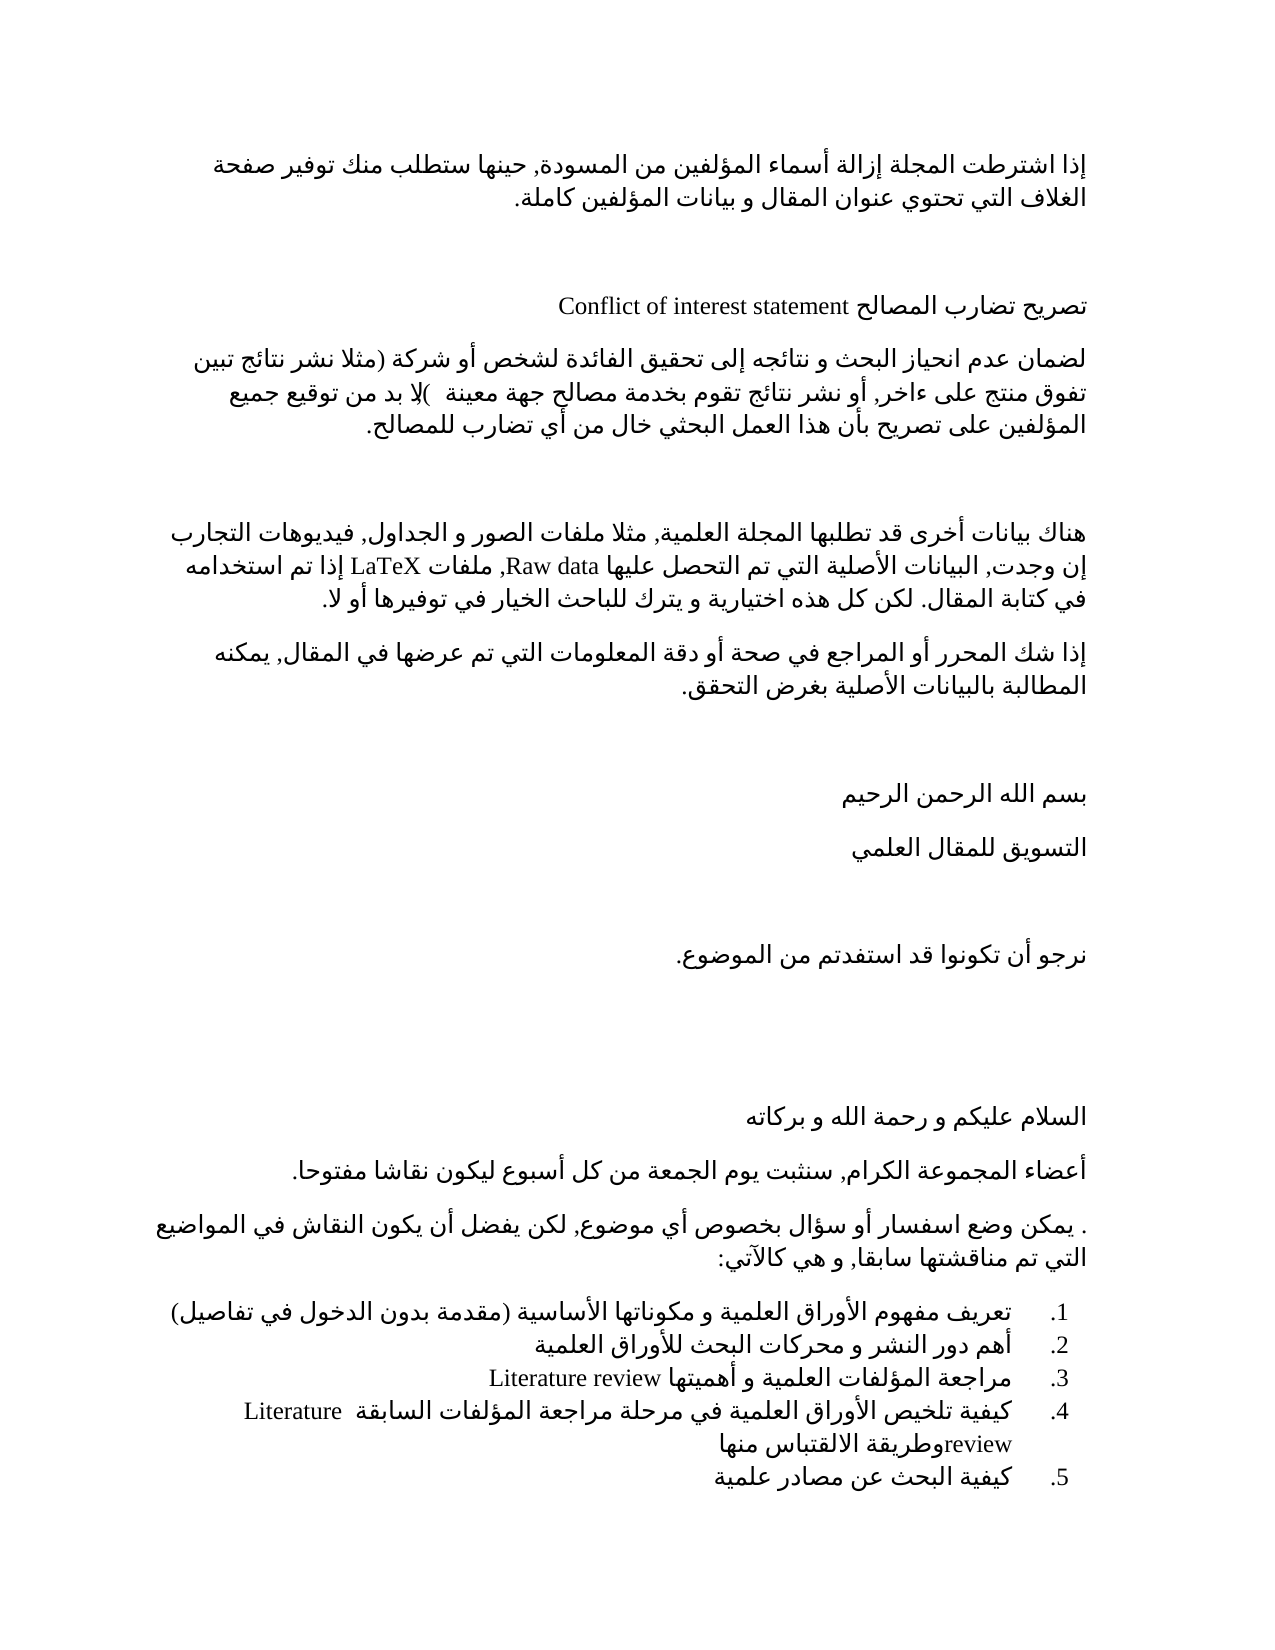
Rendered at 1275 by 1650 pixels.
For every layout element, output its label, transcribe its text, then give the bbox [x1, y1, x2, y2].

text بسم الله الرحمن الرحيم [150, 779, 1087, 808]
list تعريف مفهوم الأوراق العلمية و مكوناتها الأساسية (مقدمة بدون الدخول في تفاصيل) [150, 1297, 1050, 1325]
text تصريح تضارب المصالح Conflict of interest statement [150, 291, 1087, 319]
text السلام عليكم و رحمة الله و بركاته [150, 1102, 1087, 1131]
text لضمان عدم انحياز البحث و نتائجه إلى تحقيق الفائدة لشخص أو شركة (مثلا نشر نتائج تبين تفوق منتج على ءاخر, أو نشر نتائج تقوم بخدمة مصالح جهة معينة), لا بد من توقيع جميع المؤلفين على تصريح بأن هذا العمل البحثي خال من أي تضارب للمصالح. [150, 344, 1087, 439]
text . يمكن وضع اسفسار أو سؤال بخصوص أي موضوع, لكن يفضل أن يكون النقاش في المواضيع التي تم مناقشتها سابقا, و هي كالآتي: [150, 1210, 1087, 1272]
list مراجعة المؤلفات العلمية و أهميتها Literature review [150, 1363, 1050, 1391]
list كيفية تلخيص الأوراق العلمية في مرحلة مراجعة المؤلفات السابقة Literature reviewوطريقة الالقتباس منها [150, 1396, 1050, 1457]
text نرجو أن تكونوا قد استفدتم من الموضوع. [150, 941, 1087, 969]
text أعضاء المجموعة الكرام, سنثبت يوم الجمعة من كل أسبوع ليكون نقاشا مفتوحا. [150, 1156, 1087, 1185]
text التسويق للمقال العلمي [150, 833, 1087, 862]
text إذا اشترطت المجلة إزالة أسماء المؤلفين من المسودة, حينها ستطلب منك توفير صفحة الغلاف التي تحتوي عنوان المقال و بيانات المؤلفين كاملة. [150, 150, 1087, 212]
text إذا شك المحرر أو المراجع في صحة أو دقة المعلومات التي تم عرضها في المقال, يمكنه المطالبة بالبيانات الأصلية بغرض التحقق. [150, 638, 1087, 700]
list أهم دور النشر و محركات البحث للأوراق العلمية [150, 1330, 1050, 1358]
text هناك بيانات أخرى قد تطلبها المجلة العلمية, مثلا ملفات الصور و الجداول, فيديوهات التجارب إن وجدت, البيانات الأصلية التي تم التحصل عليها Raw data, ملفات LaTeX إذا تم استخدامه في كتابة المقال. لكن كل هذه اختيارية و يترك للباحث الخيار في توفيرها أو لا. [150, 518, 1087, 613]
list كيفية البحث عن مصادر علمية [150, 1462, 1050, 1491]
